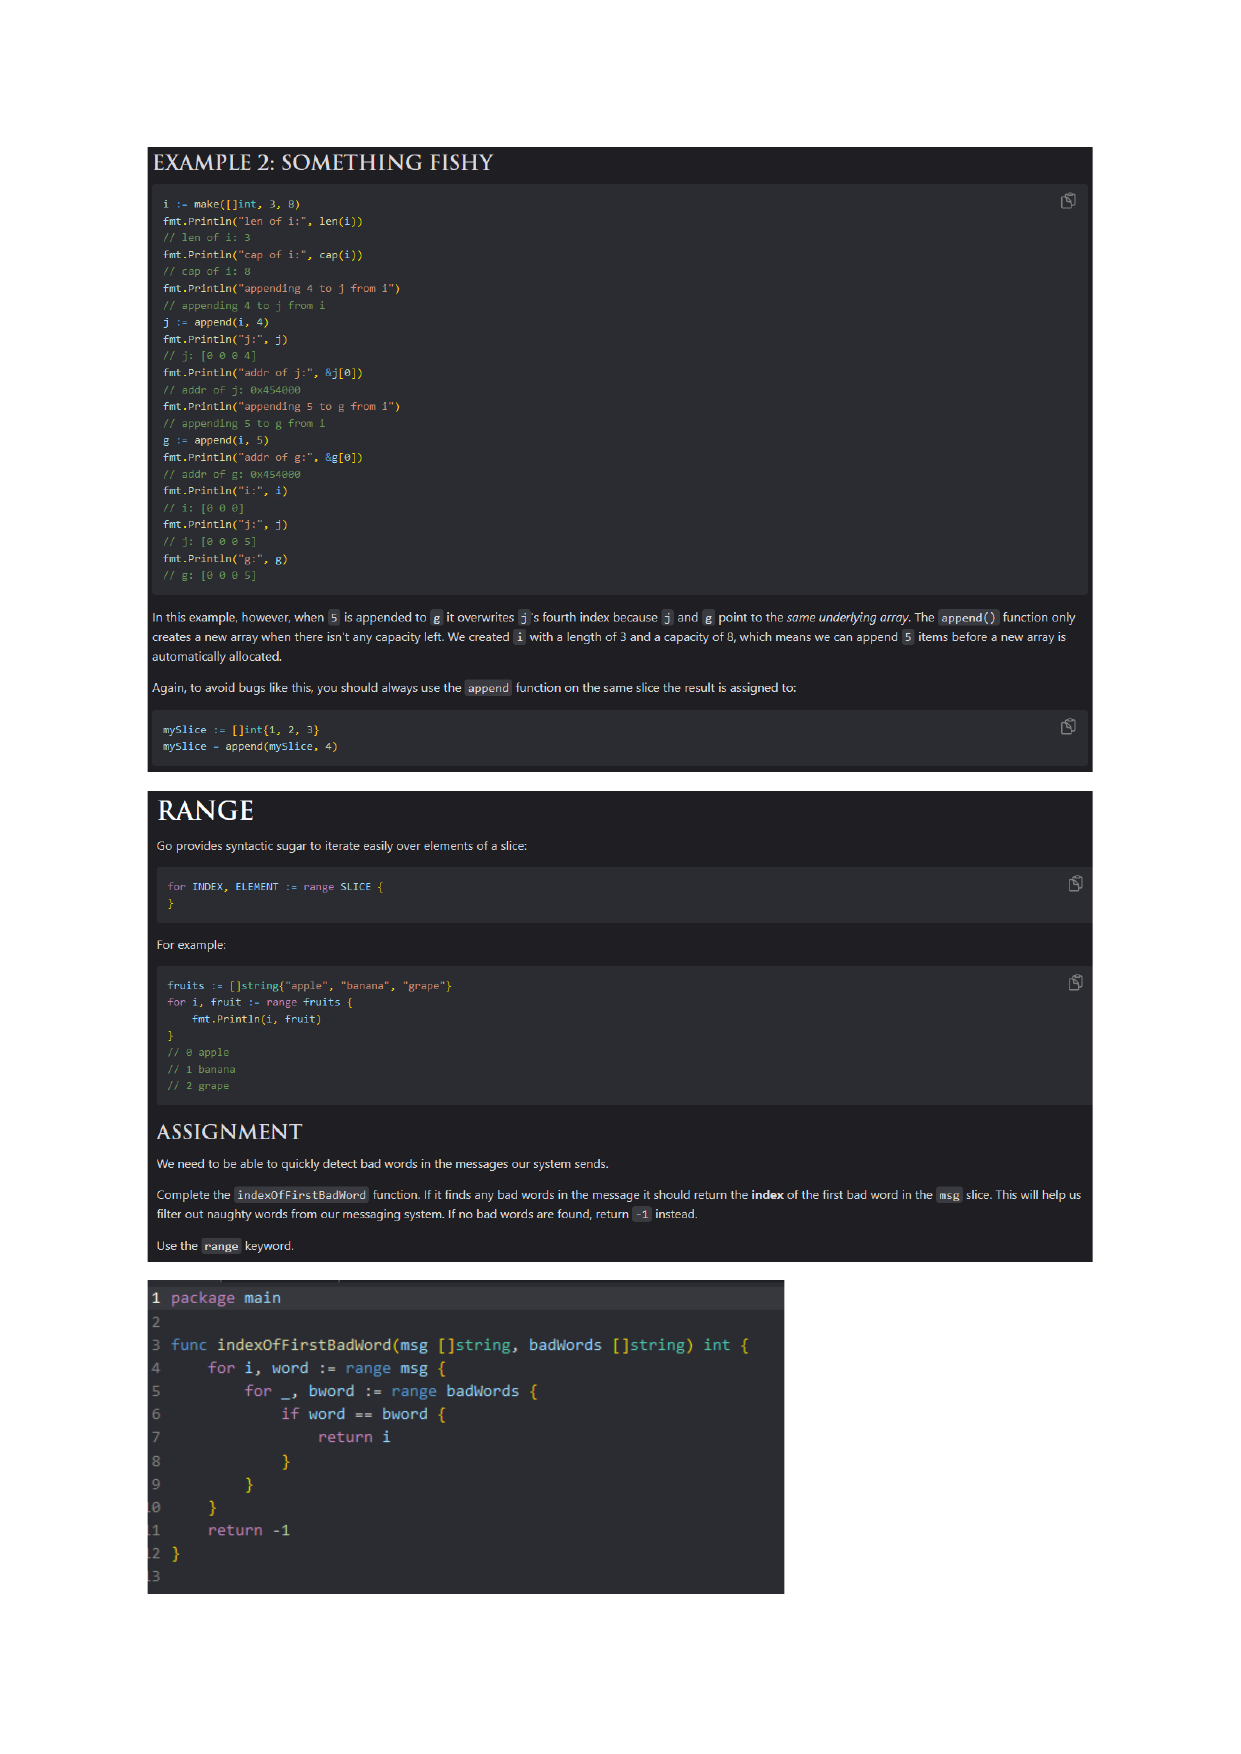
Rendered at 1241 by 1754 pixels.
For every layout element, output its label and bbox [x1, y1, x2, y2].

picture [147, 1280, 785, 1594]
picture [147, 791, 1093, 1262]
picture [147, 147, 1093, 772]
